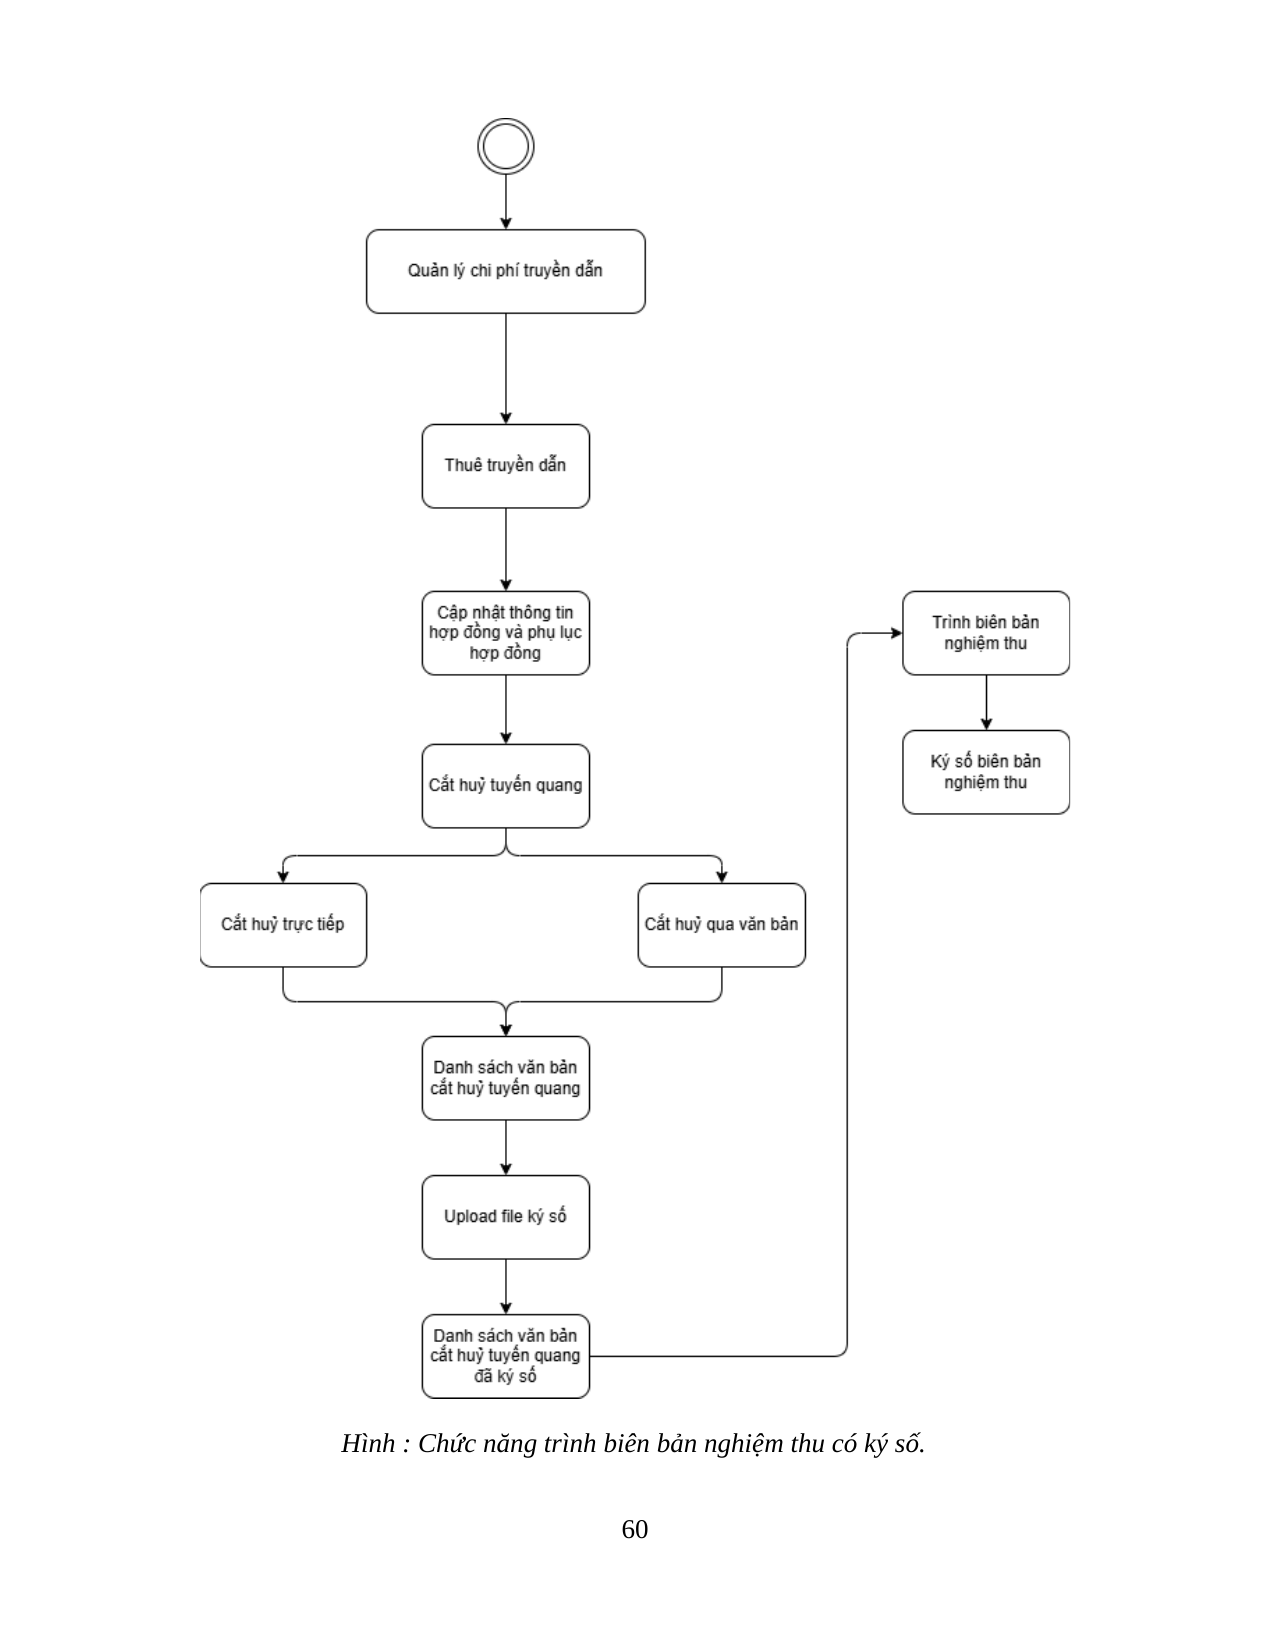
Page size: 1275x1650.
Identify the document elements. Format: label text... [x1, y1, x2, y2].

picture [200, 118, 1071, 1399]
text Hình : Chức năng trình biên bản nghiệm thu có ký số. [148, 1427, 1122, 1458]
